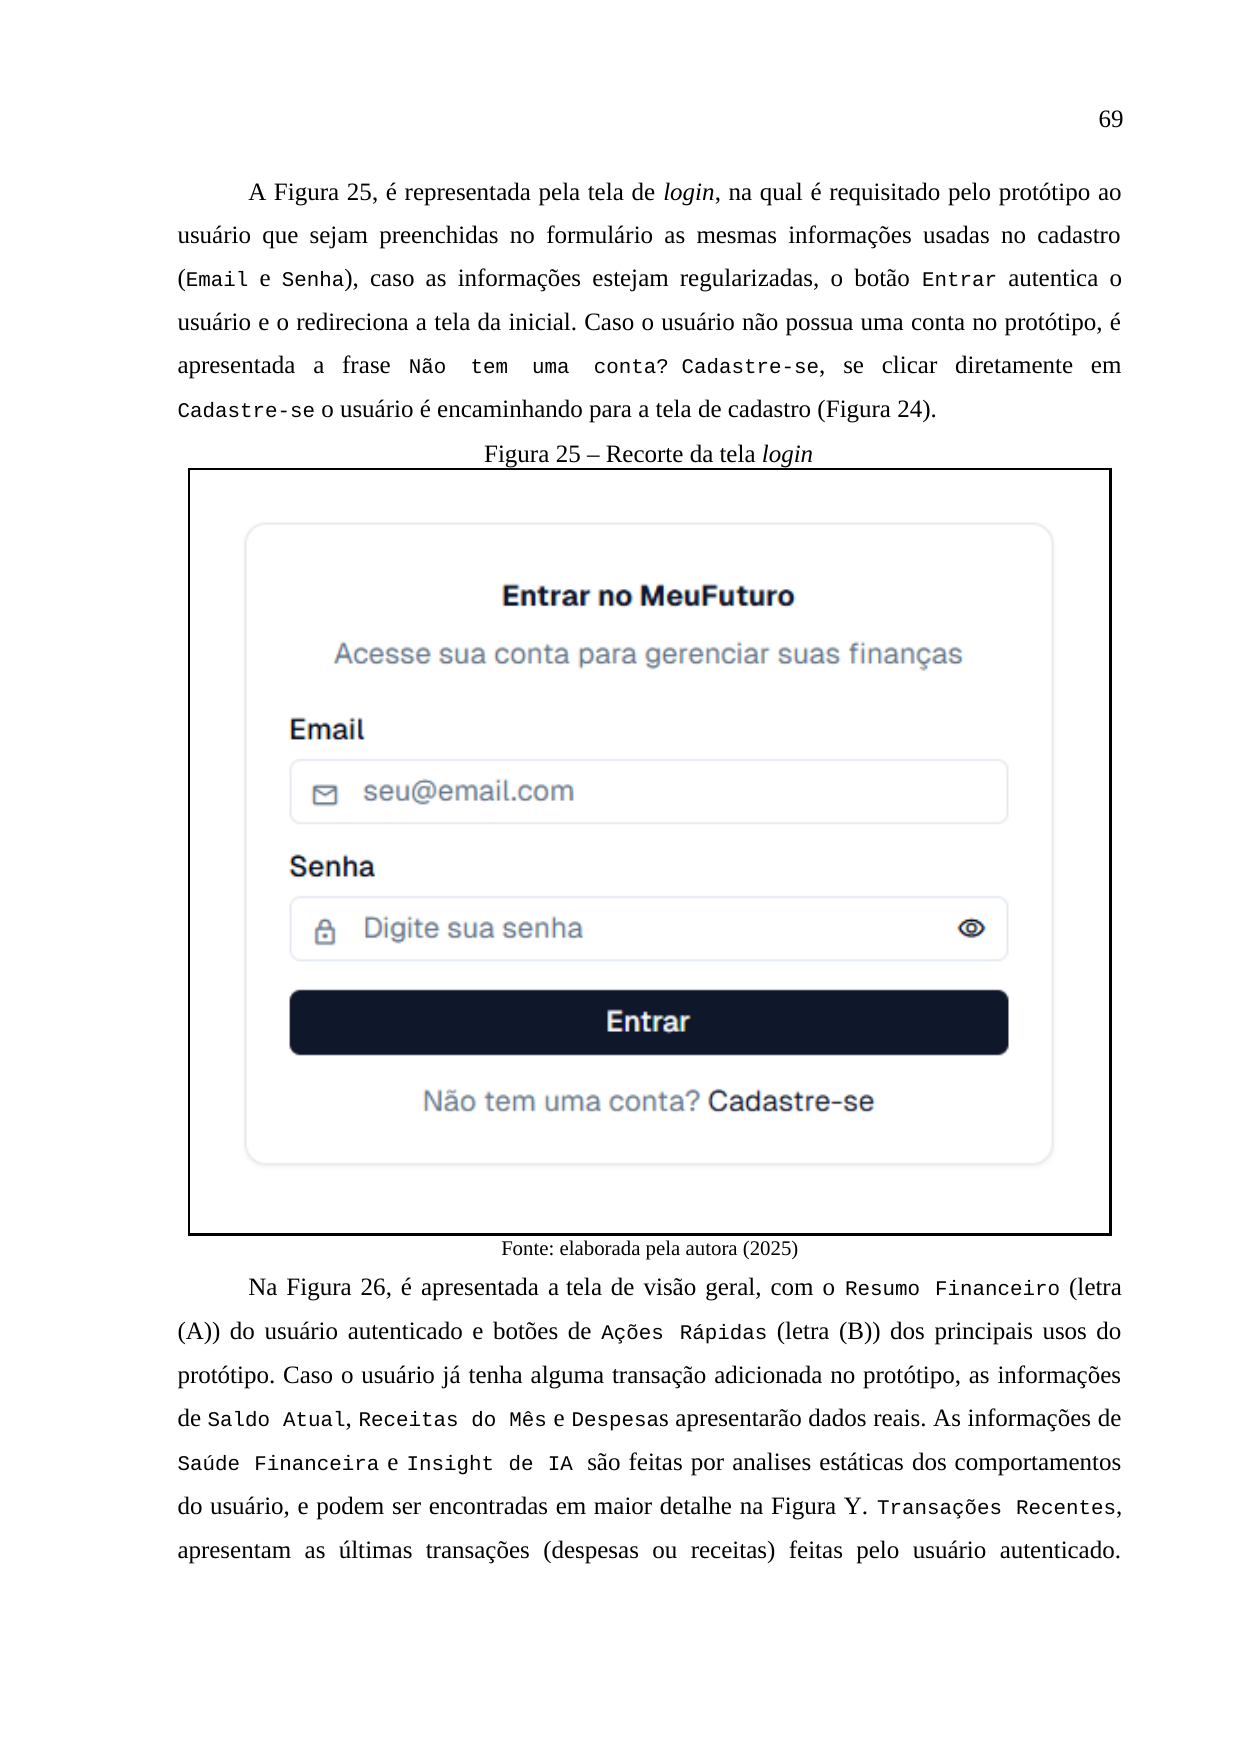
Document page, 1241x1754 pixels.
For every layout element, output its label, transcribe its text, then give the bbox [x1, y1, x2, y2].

text Fonte: elaborada pela autora (2025) [177, 1236, 1122, 1259]
picture [190, 470, 1109, 1233]
text A Figura 25, é representada pela tela de login, na qual é requisitado pelo protótipo ao usuário que sejam preenchidas no formulário as mesmas informações usadas no cadastro (Email e Senha), caso as informações estejam regularizadas, o botão Entrar autentica o usuário e o redireciona a tela da inicial. Caso o usuário não possua uma conta no protótipo, é apresentada a frase Não tem uma conta? Cadastre-se, se clicar diretamente em Cadastre-se o usuário é encaminhando para a tela de cadastro (Figura 24). [177, 177, 1122, 424]
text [177, 1272, 1122, 1564]
